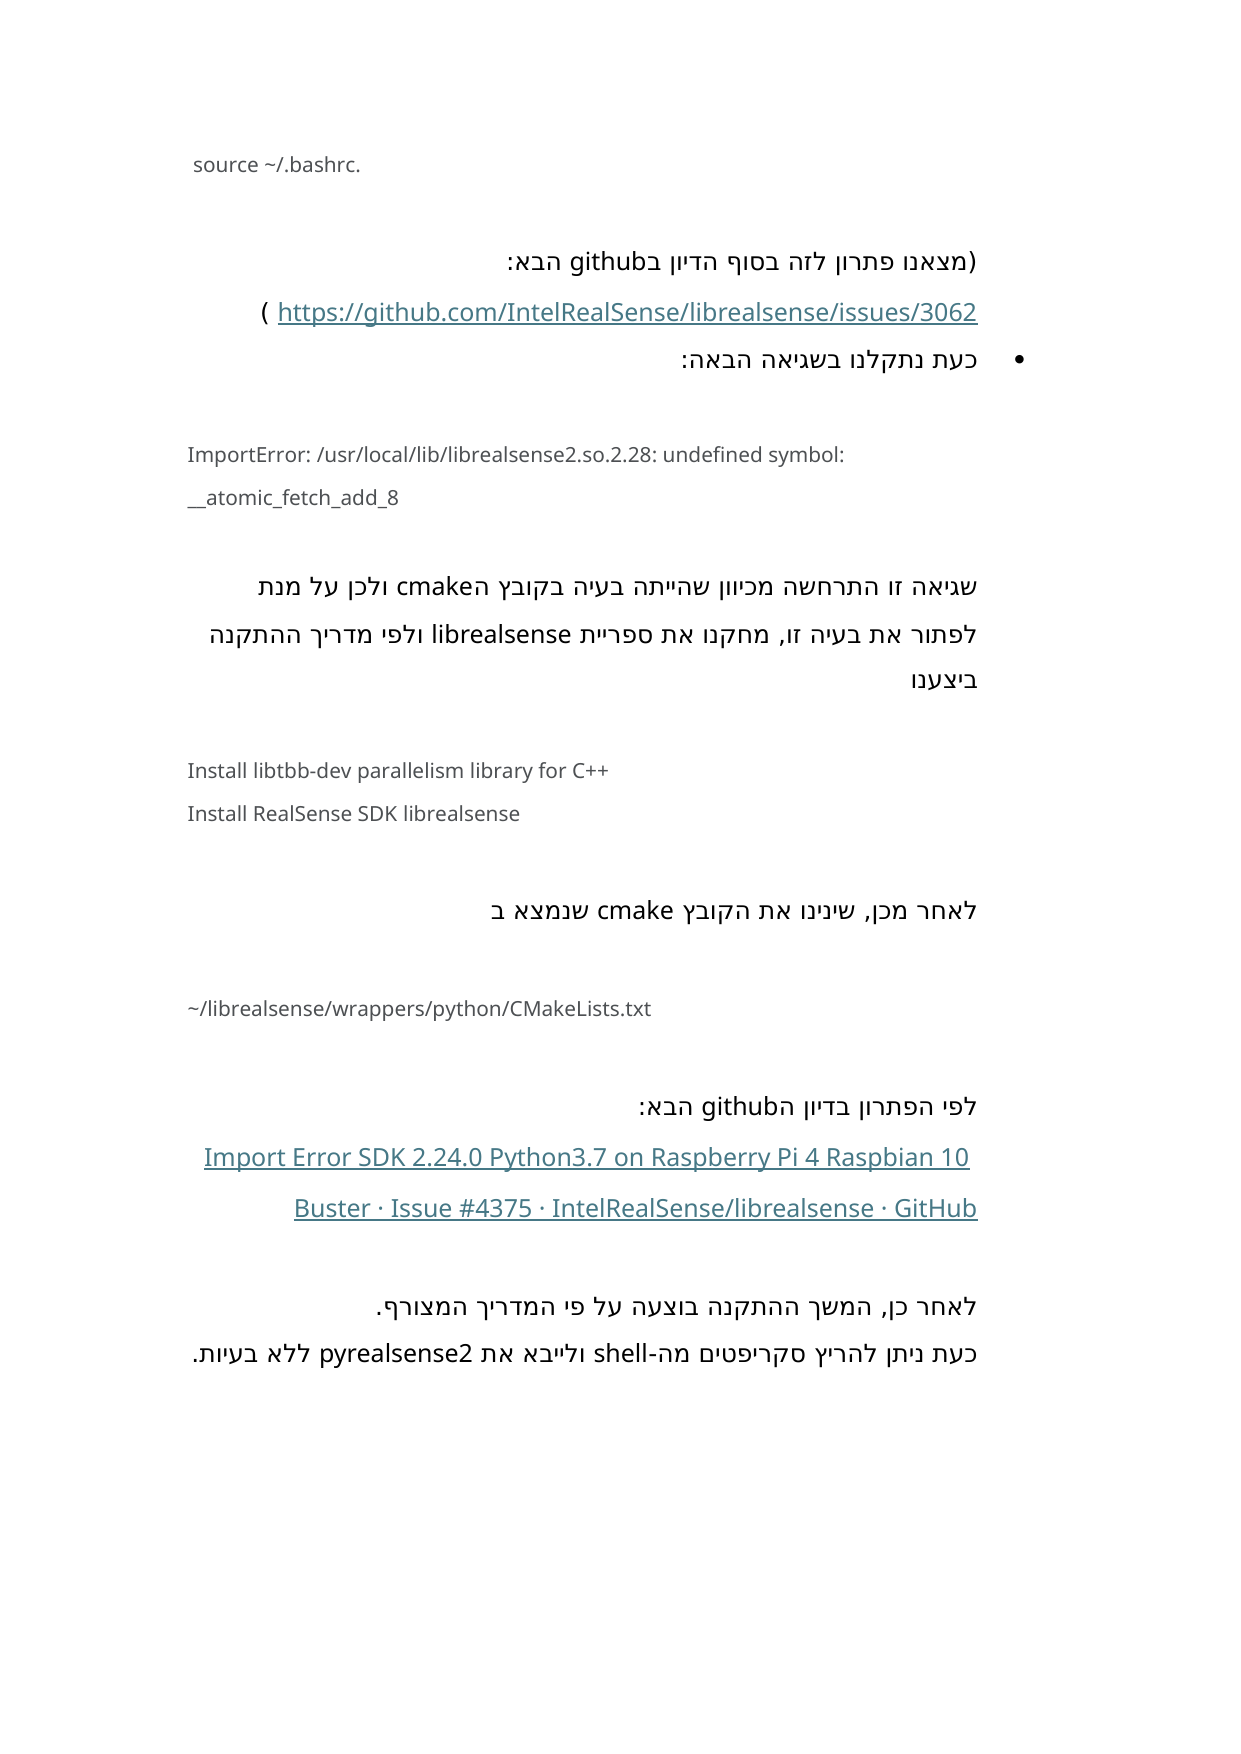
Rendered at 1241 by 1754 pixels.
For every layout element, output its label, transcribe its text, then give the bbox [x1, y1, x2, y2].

list ~/librealsense/wrappers/python/CMakeLists.txt [187, 994, 1053, 1023]
list source ~/.bashrc. [187, 150, 1053, 178]
list כעת נתקלנו בשגיאה הבאה: [187, 346, 1015, 375]
list לפי הפתרון בדיון הgithub הבא: [187, 1088, 978, 1122]
list לאחר כן, המשך ההתקנה בוצעה על פי המדריך המצורף. [187, 1292, 978, 1322]
list שגיאה זו התרחשה מכיוון שהייתה בעיה בקובץ הcmake ולכן על מנת לפתור את בעיה זו, מחקנו את ספריית librealsense ולפי מדריך ההתקנה ביצענו [187, 568, 978, 695]
list (מצאנו פתרון לזה בסוף הדיון בgithub הבא: https://github.com/IntelRealSense/librealsense/issues/3062 ) [187, 244, 978, 329]
list כעת ניתן להריץ סקריפטים מה-shell ולייבא את pyrealsense2 ללא בעיות. [187, 1336, 978, 1370]
list ImportError: /usr/local/lib/librealsense2.so.2.28: undefined symbol: __atomic_fetch_add_8 [187, 441, 1053, 512]
list Install RealSense SDK librealsense [187, 799, 1053, 827]
list Import Error SDK 2.24.0 Python3.7 on Raspberry Pi 4 Raspbian 10 Buster · Issue #4375 · IntelRealSense/librealsense · GitHub [187, 1139, 978, 1224]
list Install libtbb-dev parallelism library for C++ [187, 756, 1053, 785]
list לאחר מכן, שינינו את הקובץ cmake שנמצא ב [187, 892, 978, 927]
